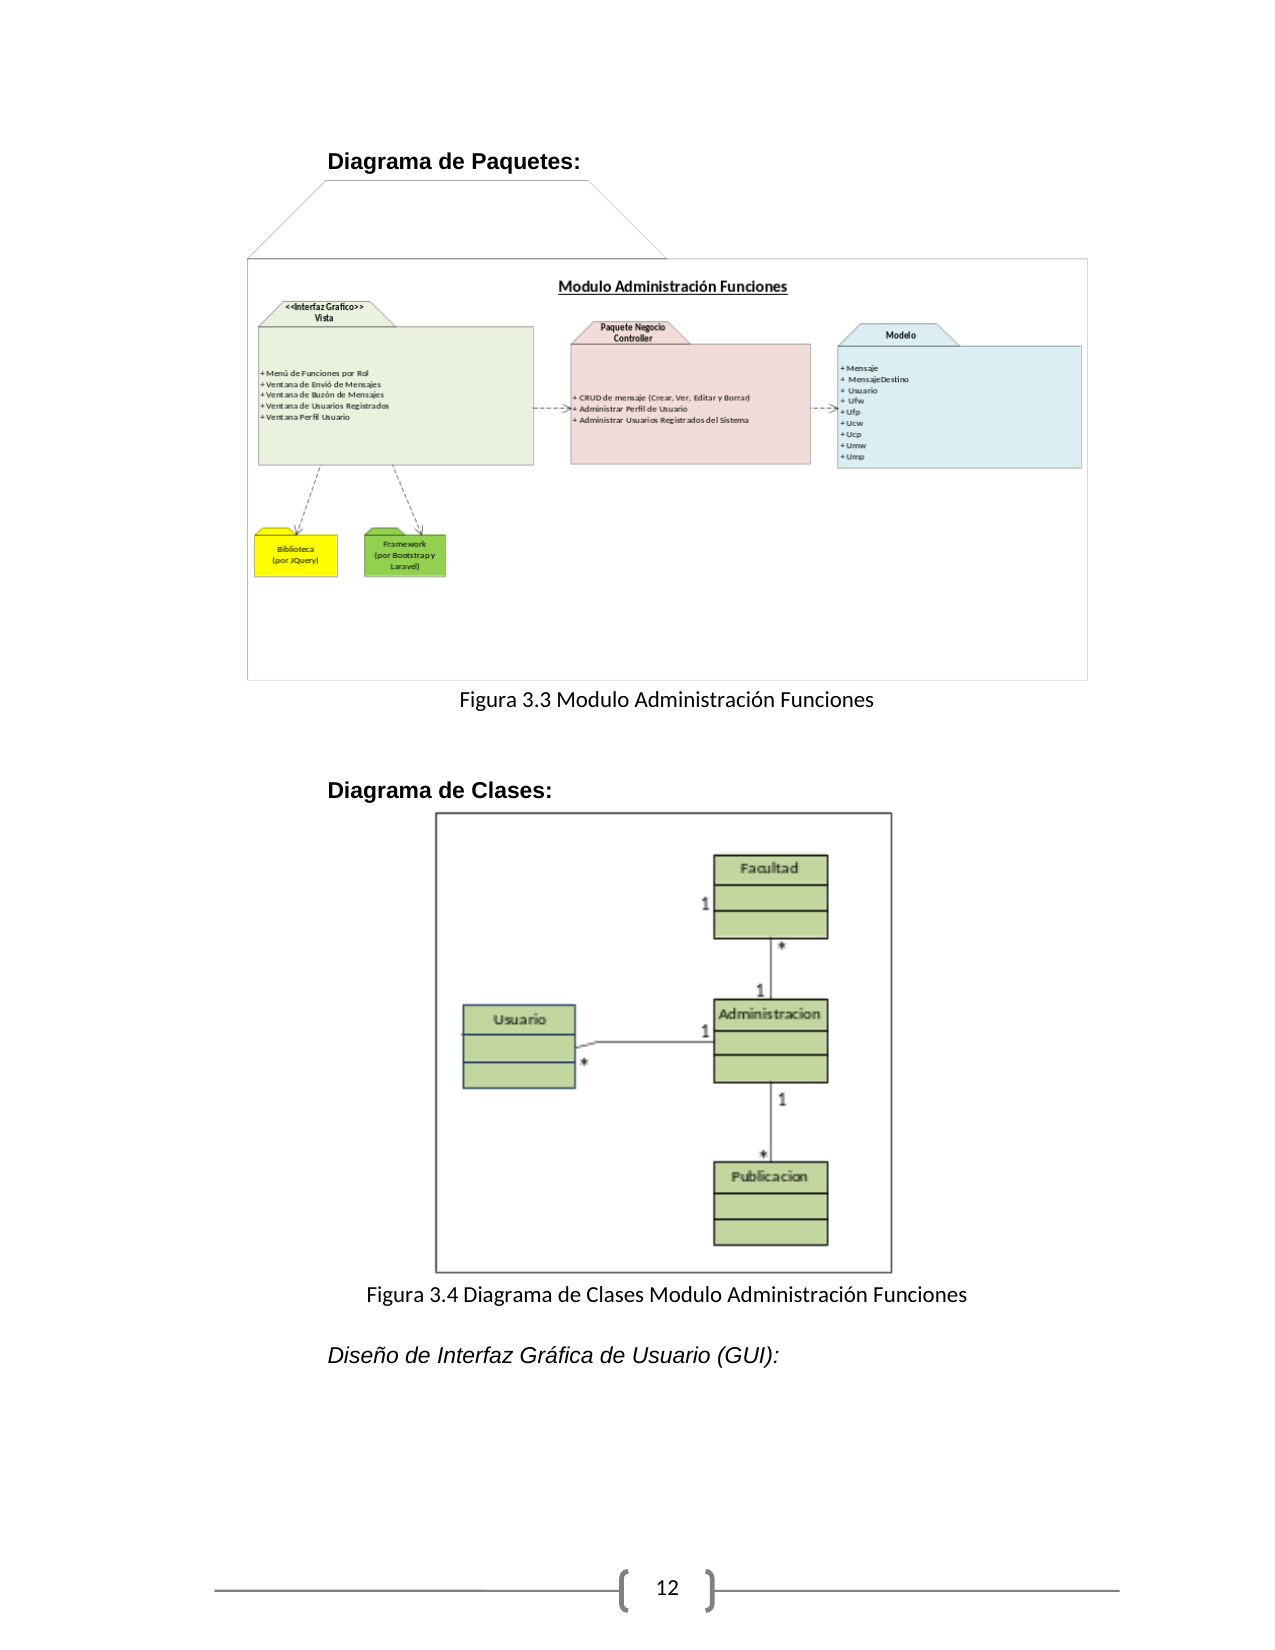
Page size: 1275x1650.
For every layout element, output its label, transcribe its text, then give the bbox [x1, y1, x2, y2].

list Diagrama de Paquetes: [327, 148, 1157, 175]
list Figura 3.4 Diagrama de Clases Modulo Administración Funciones [177, 1280, 1157, 1308]
list Diagrama de Clases: [327, 777, 1157, 804]
list Diseño de Interfaz Gráfica de Usuario (GUI): [327, 1342, 1157, 1369]
list Figura 3.3 Modulo Administración Funciones [177, 685, 1157, 713]
